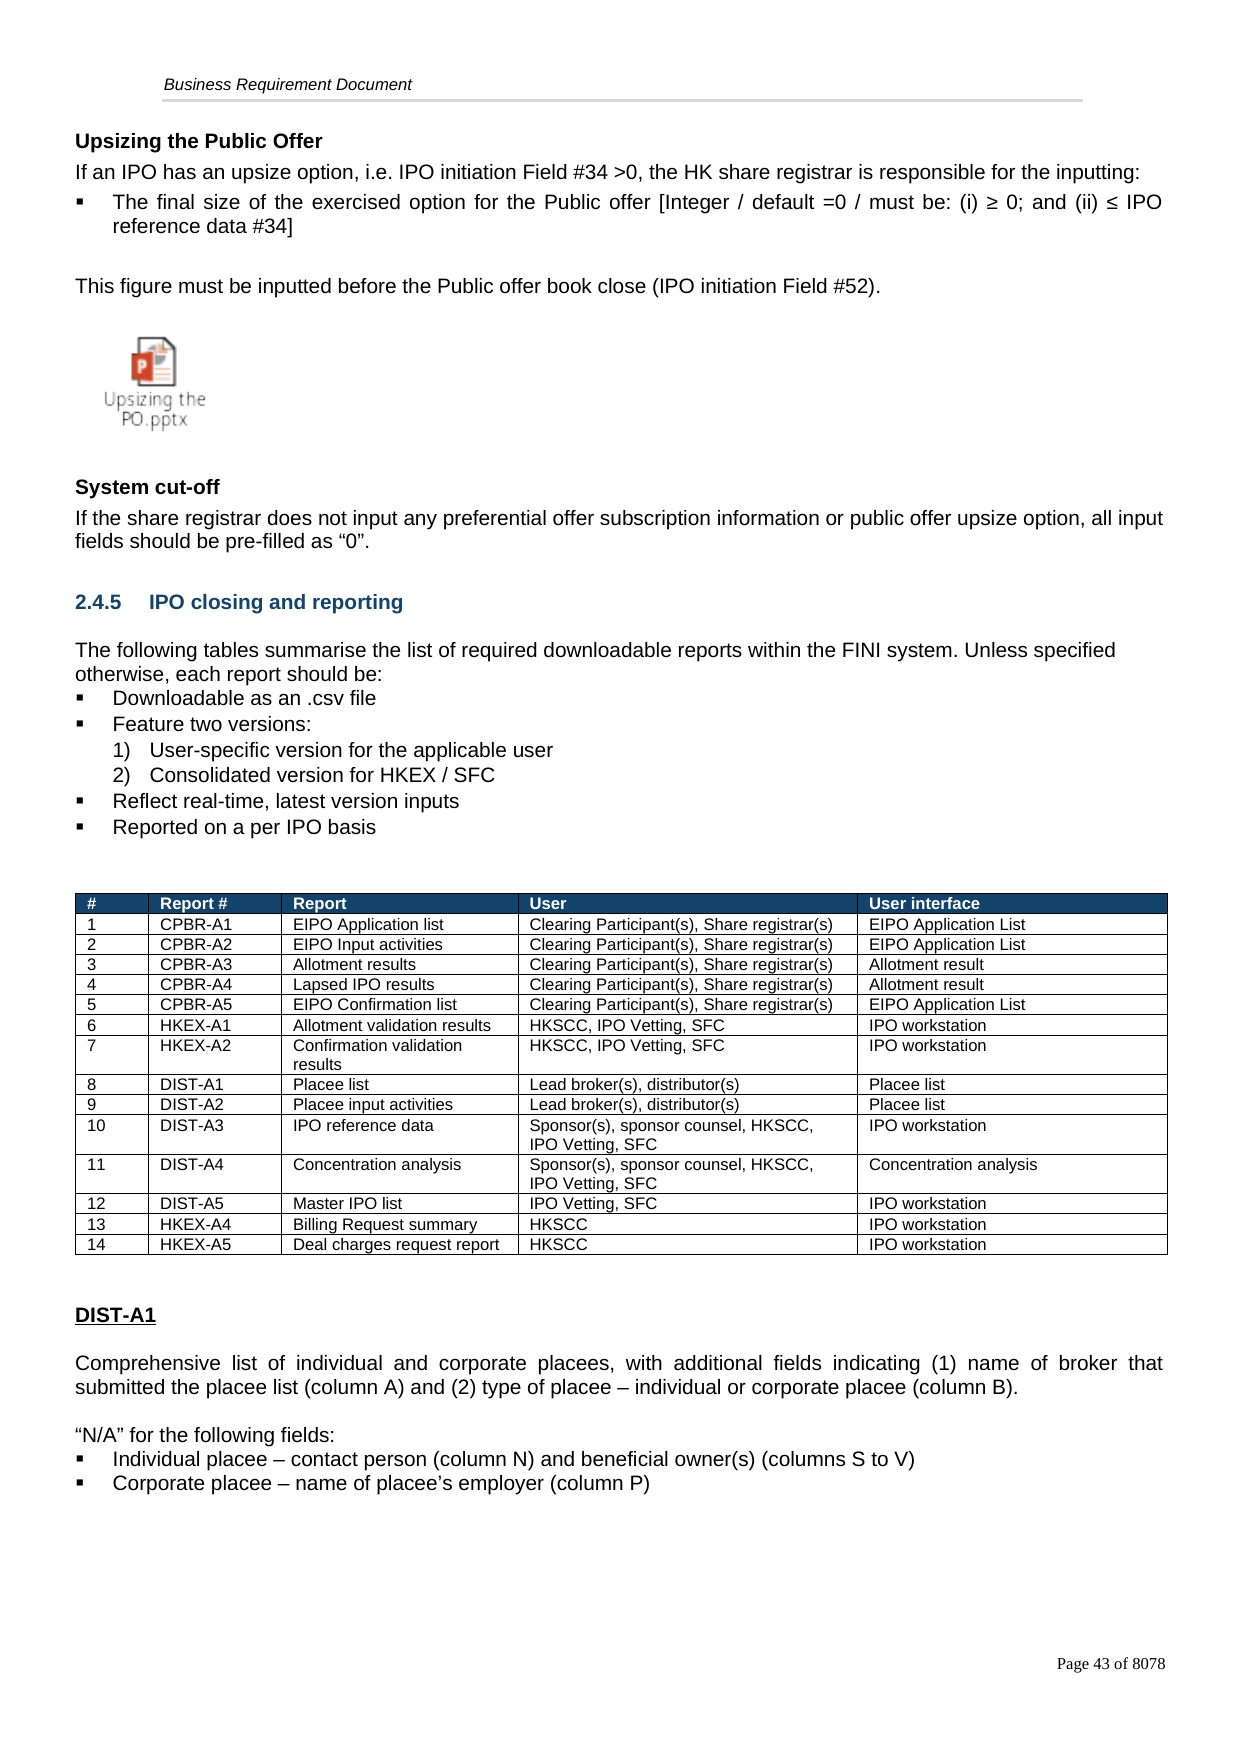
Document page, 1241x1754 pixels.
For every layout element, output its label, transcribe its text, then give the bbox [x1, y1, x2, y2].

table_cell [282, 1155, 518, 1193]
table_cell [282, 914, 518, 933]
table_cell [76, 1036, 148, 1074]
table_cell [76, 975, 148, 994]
text Comprehensive list of individual and corporate placees, with additional fields indicating (1) name of broker that submitted the placee list (column A) and (2) type of placee – individual or corporate placee (column B). [75, 1351, 1165, 1398]
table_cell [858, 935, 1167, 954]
text The following tables summarise the list of required downloadable reports within the FINI system. Unless specified otherwise, each report should be: [75, 638, 1165, 686]
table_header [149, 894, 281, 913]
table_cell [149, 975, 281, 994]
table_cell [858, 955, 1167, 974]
list Reported on a per IPO basis [75, 815, 1165, 839]
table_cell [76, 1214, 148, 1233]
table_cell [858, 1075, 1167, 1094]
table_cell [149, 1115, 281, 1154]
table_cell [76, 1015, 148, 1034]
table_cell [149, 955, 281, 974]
list Consolidated version for HKEX / SFC [112, 763, 1165, 787]
list Reflect real-time, latest version inputs [75, 789, 1165, 813]
text If an IPO has an upsize option, i.e. IPO initiation Field #34 >0, the HK share registrar is responsible for the inputting: [75, 159, 1165, 183]
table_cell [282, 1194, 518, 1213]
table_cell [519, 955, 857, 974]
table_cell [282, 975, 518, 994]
list User-specific version for the applicable user [112, 737, 1165, 761]
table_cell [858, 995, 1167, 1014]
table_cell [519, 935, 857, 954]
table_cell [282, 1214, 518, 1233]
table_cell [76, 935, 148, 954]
text “N/A” for the following fields: [75, 1422, 1165, 1446]
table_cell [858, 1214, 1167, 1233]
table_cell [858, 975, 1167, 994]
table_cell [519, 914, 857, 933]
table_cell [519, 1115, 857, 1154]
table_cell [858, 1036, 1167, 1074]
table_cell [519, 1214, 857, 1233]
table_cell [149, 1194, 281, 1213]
list Feature two versions: [75, 711, 1165, 736]
subtitle IPO closing and reporting [75, 590, 1165, 614]
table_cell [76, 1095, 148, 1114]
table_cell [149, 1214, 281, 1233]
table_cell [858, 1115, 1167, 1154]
text System cut-off [75, 475, 1165, 499]
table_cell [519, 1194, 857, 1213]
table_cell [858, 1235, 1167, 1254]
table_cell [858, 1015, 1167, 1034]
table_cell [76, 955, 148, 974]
text DIST-A1 [75, 1303, 1165, 1327]
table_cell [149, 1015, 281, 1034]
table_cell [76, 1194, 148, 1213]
text If the share registrar does not input any preferential offer subscription information or public offer upsize option, all input fields should be pre-filled as “0”. [75, 505, 1165, 553]
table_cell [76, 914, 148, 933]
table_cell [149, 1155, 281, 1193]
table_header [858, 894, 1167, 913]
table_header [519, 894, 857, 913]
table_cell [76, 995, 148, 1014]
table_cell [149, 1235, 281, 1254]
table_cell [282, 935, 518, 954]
list Individual placee – contact person (column N) and beneficial owner(s) (columns S to V) [75, 1446, 1165, 1471]
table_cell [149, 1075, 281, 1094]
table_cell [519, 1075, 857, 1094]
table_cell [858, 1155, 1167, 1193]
list Corporate placee – name of placee’s employer (column P) [75, 1471, 1165, 1494]
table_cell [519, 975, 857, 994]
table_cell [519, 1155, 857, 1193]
text Upsizing the Public Offer [75, 129, 1165, 153]
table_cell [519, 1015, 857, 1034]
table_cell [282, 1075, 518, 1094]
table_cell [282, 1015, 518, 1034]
text This figure must be inputted before the Public offer book close (IPO initiation Field #52). [75, 274, 1165, 298]
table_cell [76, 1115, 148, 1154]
list Downloadable as an .csv file [75, 686, 1165, 709]
list The final size of the exercised option for the Public offer [Integer / default =0 / must be: (i) ≥ 0; and (ii) ≤ IPO reference data #34] [75, 190, 1165, 238]
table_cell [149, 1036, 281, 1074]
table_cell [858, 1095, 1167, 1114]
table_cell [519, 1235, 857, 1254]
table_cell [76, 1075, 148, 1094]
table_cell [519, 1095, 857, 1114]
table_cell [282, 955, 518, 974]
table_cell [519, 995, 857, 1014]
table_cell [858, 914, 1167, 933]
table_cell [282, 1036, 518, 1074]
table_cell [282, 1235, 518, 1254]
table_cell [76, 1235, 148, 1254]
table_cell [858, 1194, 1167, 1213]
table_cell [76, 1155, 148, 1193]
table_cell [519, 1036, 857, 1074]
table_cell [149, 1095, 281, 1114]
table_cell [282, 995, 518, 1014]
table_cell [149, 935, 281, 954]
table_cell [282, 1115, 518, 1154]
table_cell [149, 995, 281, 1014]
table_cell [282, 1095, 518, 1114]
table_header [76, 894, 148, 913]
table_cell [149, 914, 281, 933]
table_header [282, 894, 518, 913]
